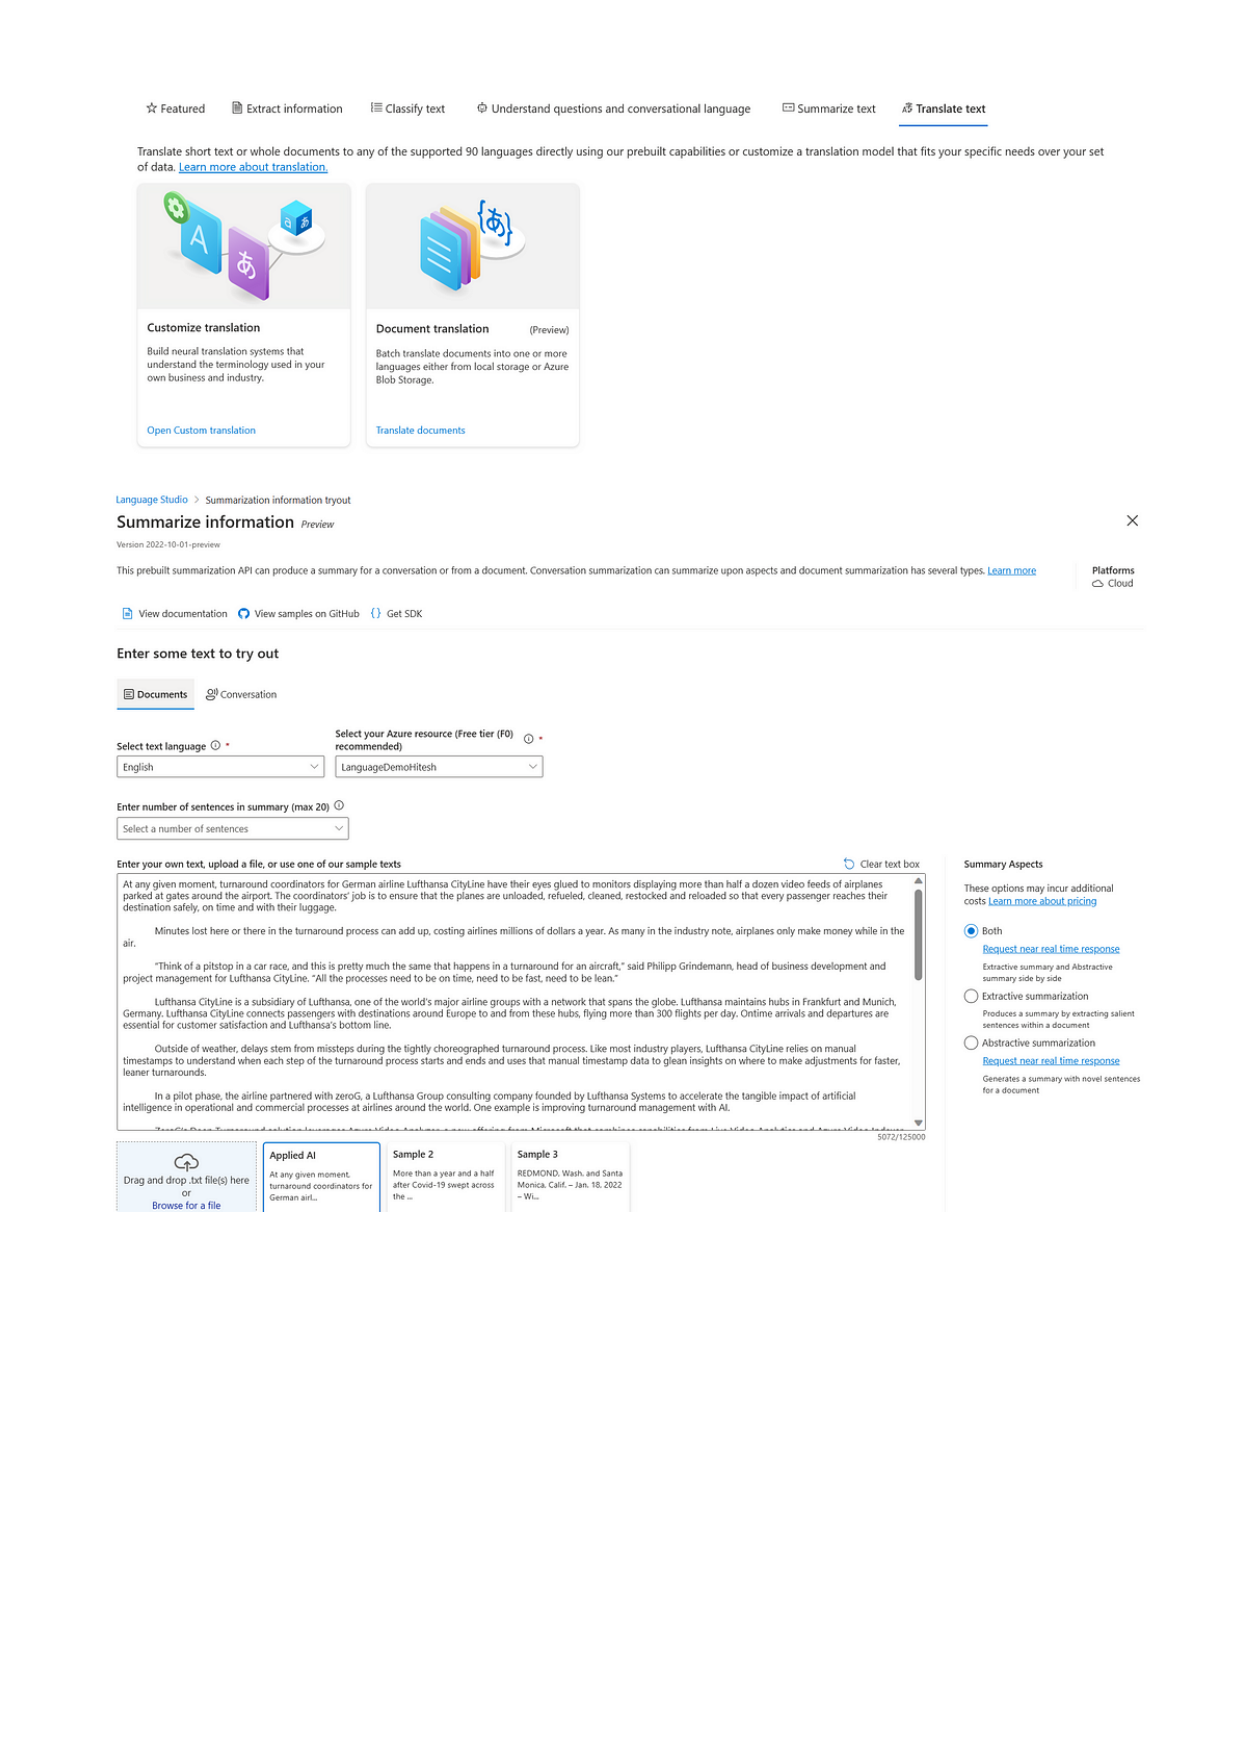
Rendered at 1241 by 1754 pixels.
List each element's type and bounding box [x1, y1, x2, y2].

picture [75, 483, 1166, 1212]
picture [75, 75, 1166, 462]
